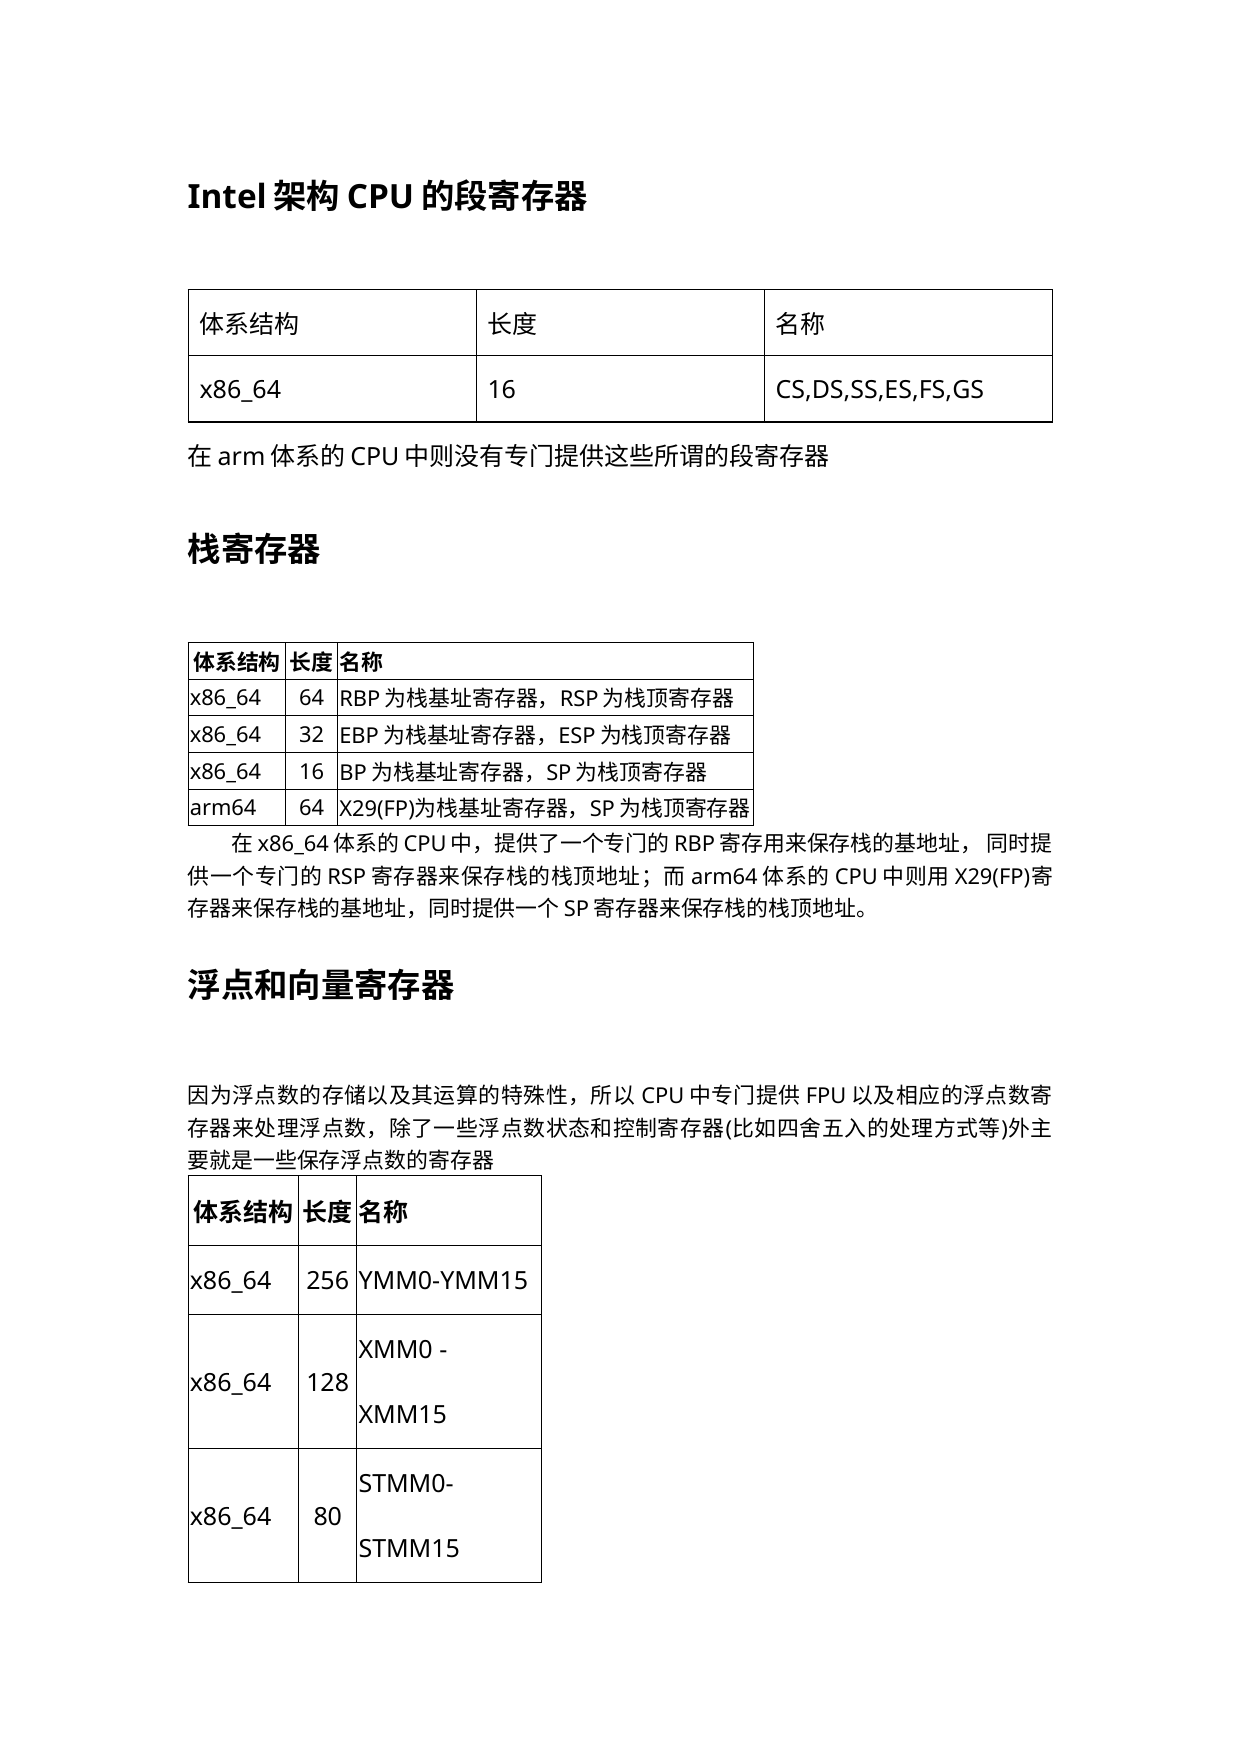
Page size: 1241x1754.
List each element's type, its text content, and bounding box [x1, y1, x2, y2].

table_cell YMM0-YMM15 [357, 1246, 541, 1314]
table_header 长度 [477, 290, 764, 355]
text 在arm体系的CPU中则没有专门提供这些所谓的段寄存器 [187, 422, 1053, 487]
table_cell BP为栈基址寄存器，SP为栈顶寄存器 [338, 753, 753, 788]
table_header 名称 [357, 1176, 541, 1244]
table_header 体系结构 [189, 1176, 298, 1244]
table_cell X29(FP)为栈基址寄存器，SP为栈顶寄存器 [338, 790, 753, 825]
table_cell 128 [299, 1315, 356, 1448]
subtitle 浮点和向量寄存器 [187, 951, 1053, 1016]
subtitle Intel架构CPU的段寄存器 [187, 162, 1053, 227]
subtitle 栈寄存器 [187, 514, 1053, 579]
table_cell 16 [477, 356, 764, 421]
table_cell x86_64 [189, 1315, 298, 1448]
table_header 名称 [765, 290, 1052, 355]
table_cell 16 [286, 753, 337, 788]
table_cell x86_64 [189, 1246, 298, 1314]
table_header 长度 [286, 643, 337, 678]
text 因为浮点数的存储以及其运算的特殊性，所以CPU中专门提供FPU以及相应的浮点数寄存器来处理浮点数，除了一些浮点数状态和控制寄存器(比如四舍五入的处理方式等)外主要就是一些保存浮点数的寄存器 [187, 1078, 1053, 1175]
table_header 长度 [299, 1176, 356, 1244]
table_cell CS,DS,SS,ES,FS,GS [765, 356, 1052, 421]
table_cell x86_64 [189, 680, 285, 715]
table_cell STMM0-STMM15 [357, 1449, 541, 1582]
table_cell 256 [299, 1246, 356, 1314]
table_cell 64 [286, 790, 337, 825]
table_cell x86_64 [189, 356, 476, 421]
table_cell 80 [299, 1449, 356, 1582]
table_header 体系结构 [189, 643, 285, 678]
text 在x86_64体系的CPU中，提供了一个专门的RBP寄存用来保存栈的基地址， 同时提供一个专门的RSP寄存器来保存栈的栈顶地址；而arm64体系的CPU中则用X29(FP)寄存器来保存栈的基地址，同时提供一个SP寄存器来保存栈的栈顶地址。 [187, 826, 1053, 924]
table_cell RBP为栈基址寄存器，RSP为栈顶寄存器 [338, 680, 753, 715]
table_cell 32 [286, 716, 337, 752]
table_cell x86_64 [189, 716, 285, 752]
table_cell EBP为栈基址寄存器，ESP为栈顶寄存器 [338, 716, 753, 752]
table_cell XMM0 - XMM15 [357, 1315, 541, 1448]
table_cell 64 [286, 680, 337, 715]
table_cell x86_64 [189, 1449, 298, 1582]
table_header 名称 [338, 643, 753, 678]
table_header 体系结构 [189, 290, 476, 355]
table_cell arm64 [189, 790, 285, 825]
table_cell x86_64 [189, 753, 285, 788]
